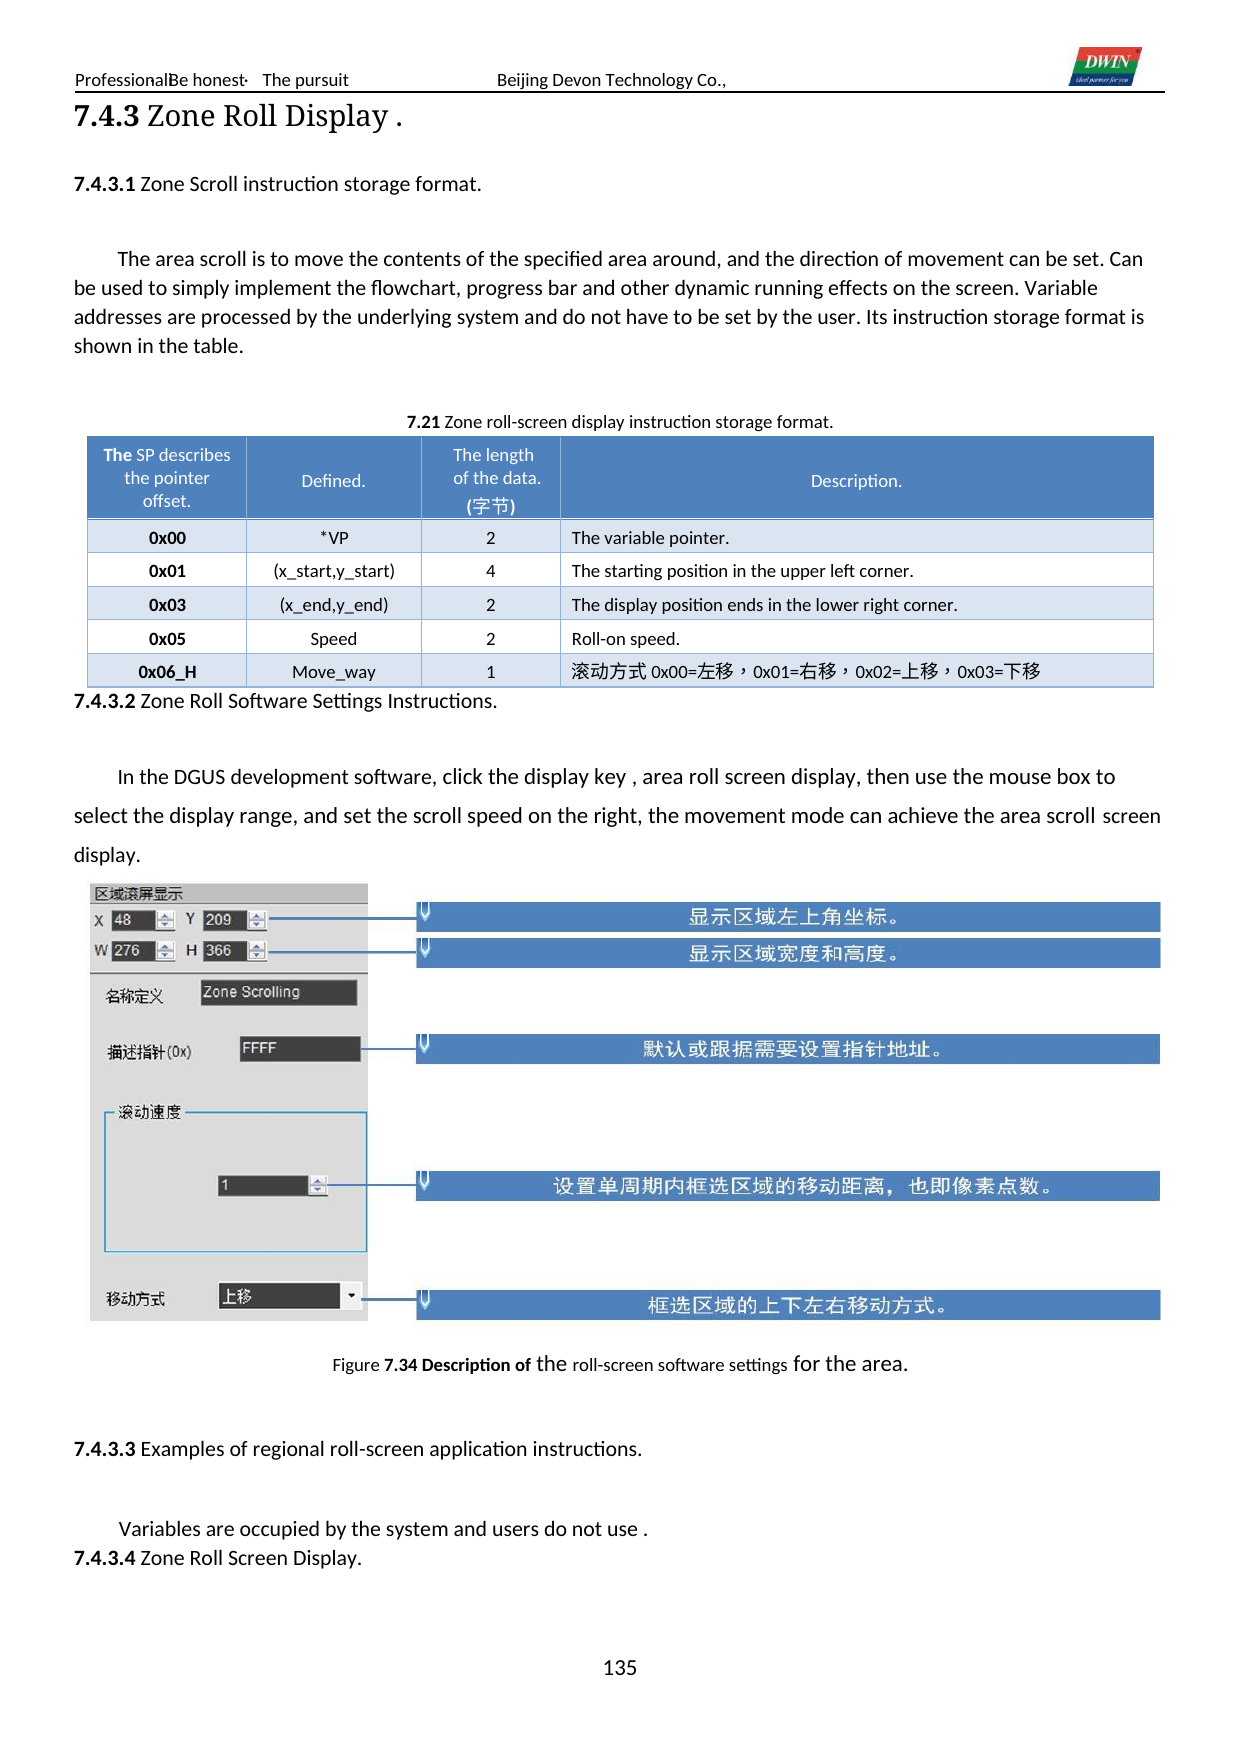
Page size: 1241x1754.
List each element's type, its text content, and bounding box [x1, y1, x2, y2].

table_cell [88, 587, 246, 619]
text In the DGUS development software, click the display key , area roll screen display, then use the mouse box to select the display range, and set the scroll speed on the right, the movement mode can achieve the area scroll screen display. [73, 762, 1167, 868]
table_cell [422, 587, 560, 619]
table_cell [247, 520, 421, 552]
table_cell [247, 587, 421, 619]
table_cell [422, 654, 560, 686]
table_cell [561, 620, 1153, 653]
picture [78, 879, 1169, 1330]
text Figure 7.34 Description of the roll-screen software settings for the area. [107, 1349, 1134, 1377]
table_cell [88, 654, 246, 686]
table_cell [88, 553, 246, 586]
text 7.4.3.1 Zone Scroll instruction storage format. [73, 170, 1167, 197]
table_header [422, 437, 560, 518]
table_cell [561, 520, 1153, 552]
text 7.21 Zone roll-screen display instruction storage format. [107, 410, 1134, 433]
picture [1068, 47, 1142, 86]
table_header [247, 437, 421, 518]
text The area scroll is to move the contents of the specified area around, and the direction of movement can be set. Can be used to simply implement the flowchart, progress bar and other dynamic running effects on the screen. Variable addresses are processed by the underlying system and do not have to be set by the user. Its instruction storage format is shown in the table. [73, 245, 1167, 359]
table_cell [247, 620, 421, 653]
text 7.4.3.4 Zone Roll Screen Display. [73, 1544, 1167, 1571]
text 7.4.3.3 Examples of regional roll-screen application instructions. [73, 1435, 1167, 1462]
subtitle 7.4.3 Zone Roll Display . [73, 95, 1167, 135]
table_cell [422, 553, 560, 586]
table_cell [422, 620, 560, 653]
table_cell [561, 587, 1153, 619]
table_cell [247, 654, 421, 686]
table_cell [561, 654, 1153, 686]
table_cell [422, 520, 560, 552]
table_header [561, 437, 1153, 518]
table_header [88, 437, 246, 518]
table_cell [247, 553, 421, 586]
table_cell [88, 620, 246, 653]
text Variables are occupied by the system and users do not use . [119, 1515, 1167, 1541]
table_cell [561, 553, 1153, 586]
text 7.4.3.2 Zone Roll Software Settings Instructions. [73, 687, 1167, 714]
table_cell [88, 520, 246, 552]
